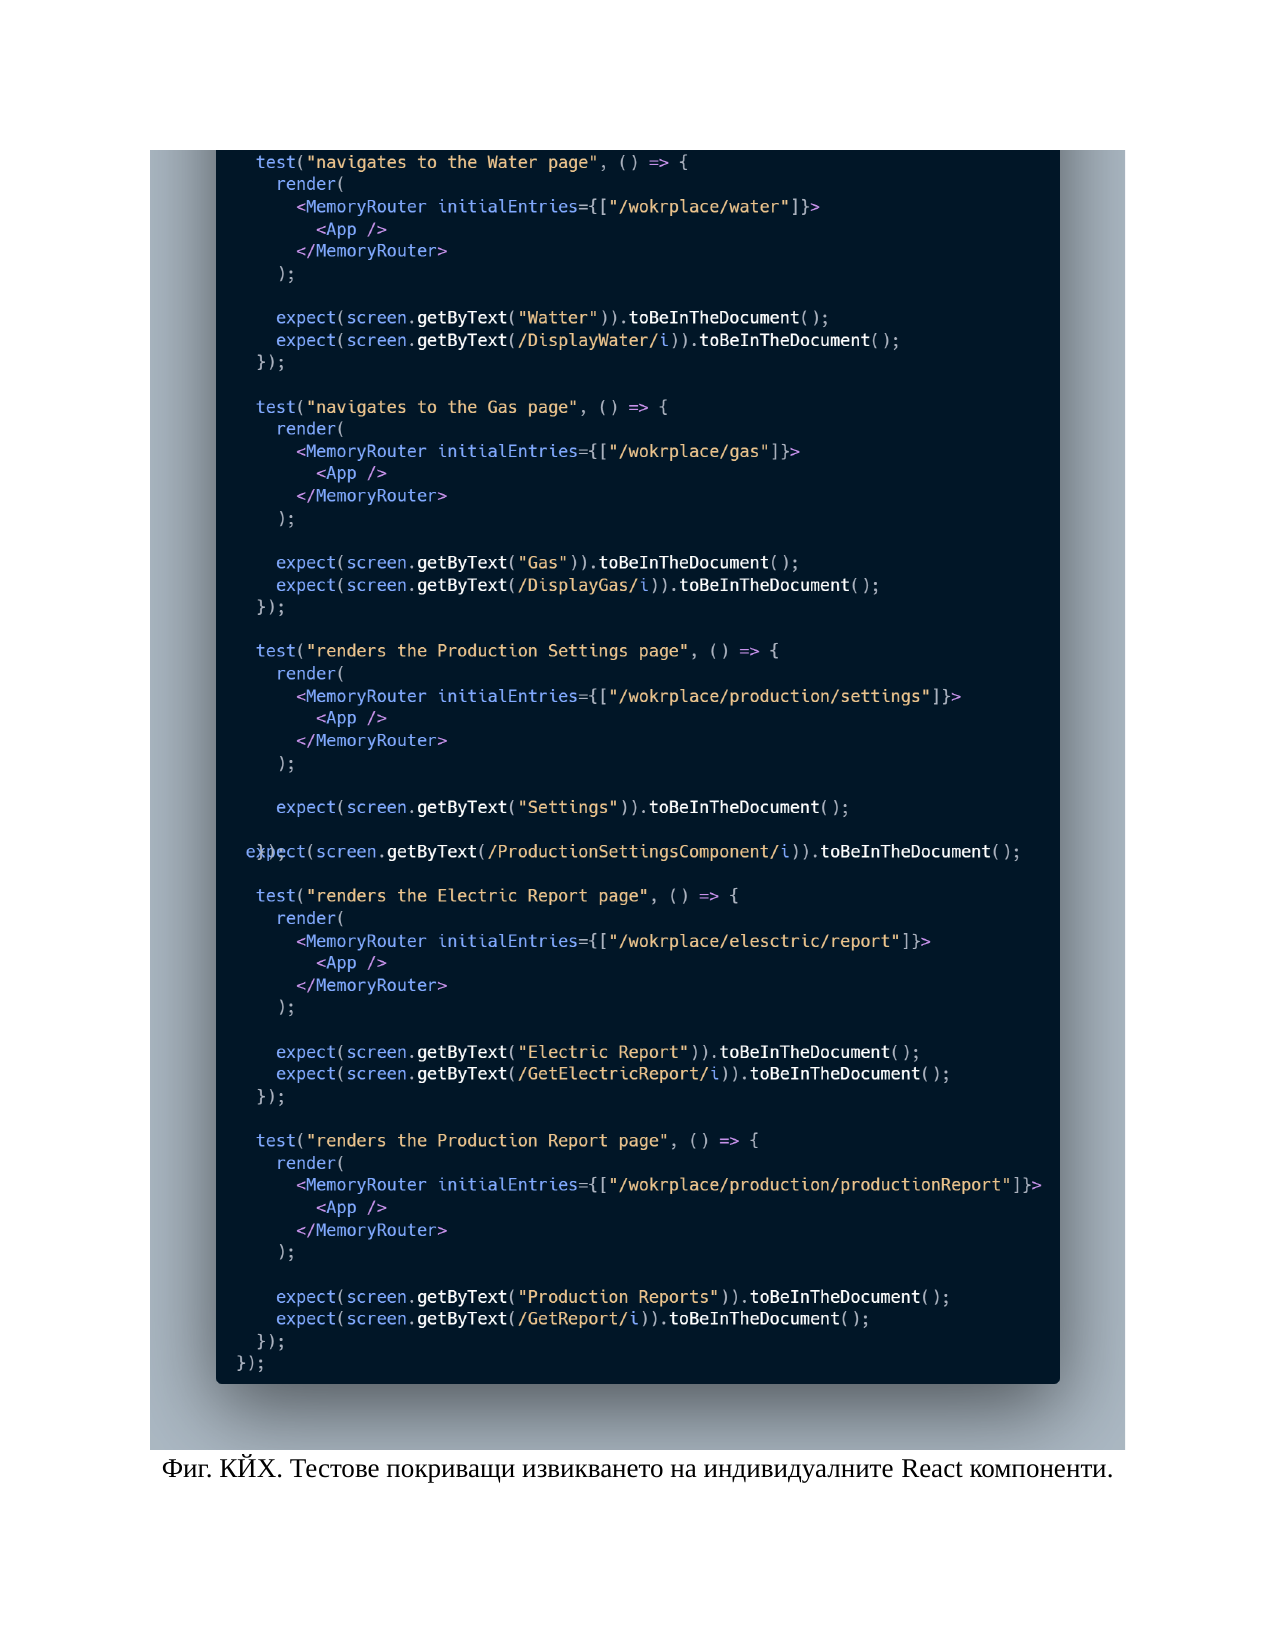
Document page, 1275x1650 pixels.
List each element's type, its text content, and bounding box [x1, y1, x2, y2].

picture [150, 150, 1125, 1450]
text Фиг. КЙХ. Тестове покриващи извикването на индивидуалните React компоненти. [150, 1450, 1125, 1483]
